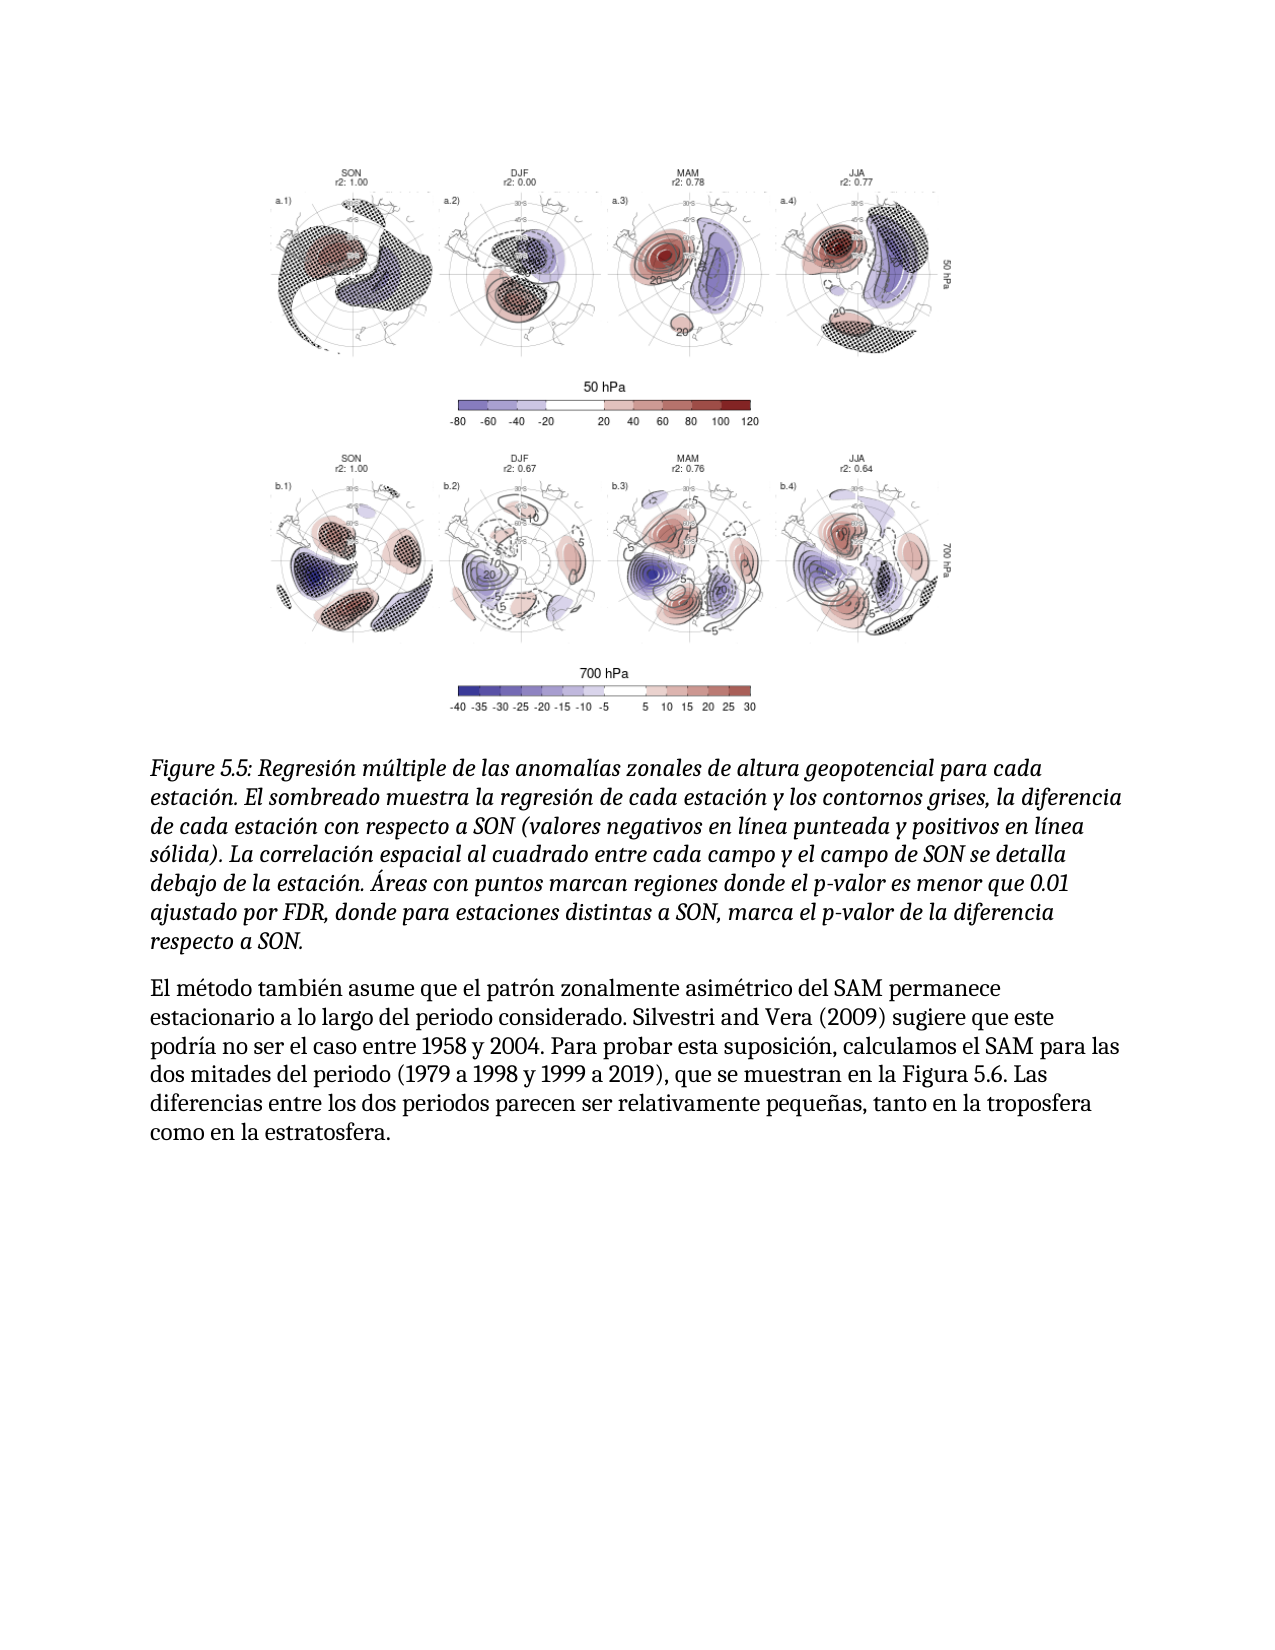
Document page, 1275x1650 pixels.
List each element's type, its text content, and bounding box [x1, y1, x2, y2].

picture [168, 150, 1044, 734]
text Figure 5.5: Regresión múltiple de las anomalías zonales de altura geopotencial para cada estación. El sombreado muestra la regresión de cada estación y los contornos grises, la diferencia de cada estación con respecto a SON (valores negativos en línea punteada y positivos en línea sólida). La correlación espacial al cuadrado entre cada campo y el campo de SON se detalla debajo de la estación. Áreas con puntos marcan regiones donde el p-valor es menor que 0.01 ajustado por FDR, donde para estaciones distintas a SON, marca el p-valor de la diferencia respecto a SON. [150, 754, 1125, 955]
text El método también asume que el patrón zonalmente asimétrico del SAM permanece estacionario a lo largo del periodo considerado. Silvestri and Vera (2009) sugiere que este podría no ser el caso entre 1958 y 2004. Para probar esta suposición, calculamos el SAM para las dos mitades del periodo (1979 a 1998 y 1999 a 2019), que se muestran en la Figura 5.6. Las diferencias entre los dos periodos parecen ser relativamente pequeñas, tanto en la troposfera como en la estratosfera. [150, 974, 1125, 1147]
